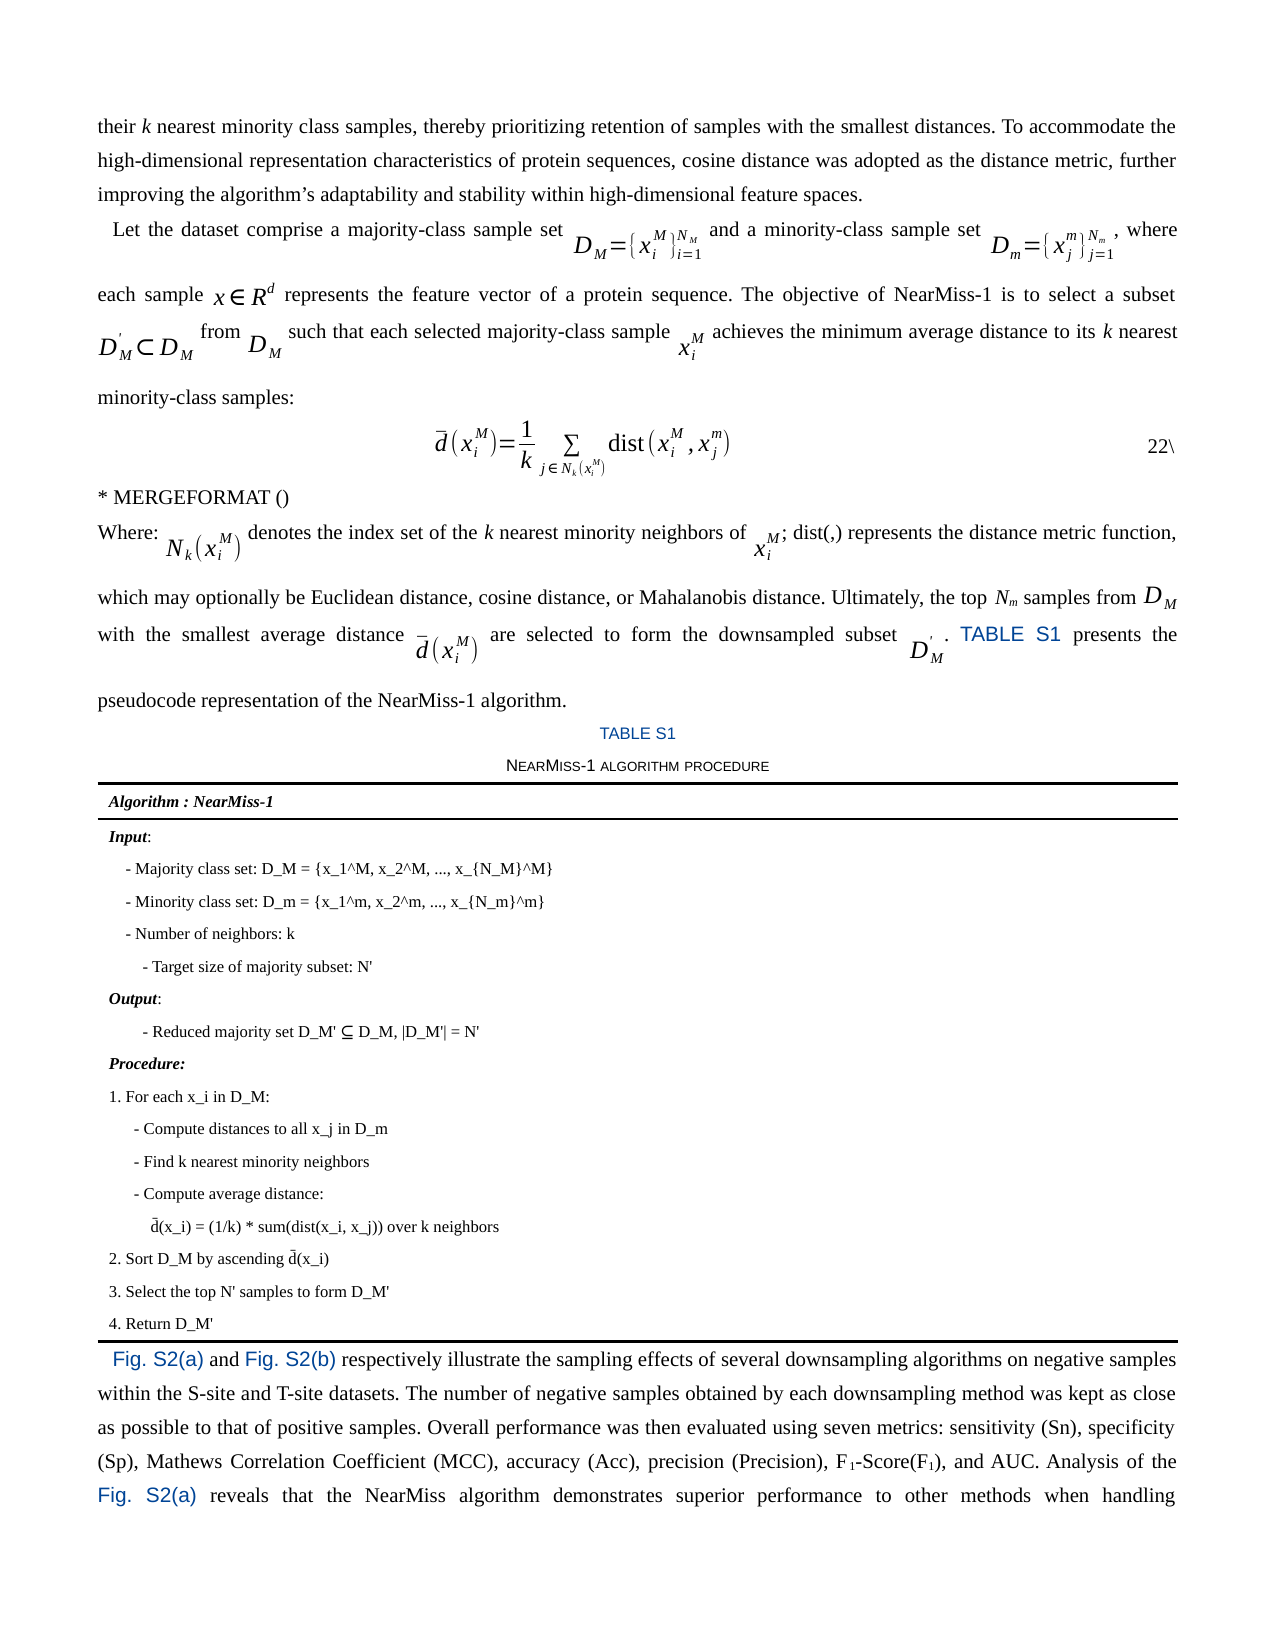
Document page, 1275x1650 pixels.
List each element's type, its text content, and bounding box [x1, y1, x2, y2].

table_cell Input: - Majority class set: D_M = {x_1^M, x_2^M, ..., x_{N_M}^M} - Minority class set: D_m = {x_1^m, x_2^m, ..., x_{N_m}^m} - Number of neighbors: k - Target size of majority subset: N' [98, 820, 1177, 982]
text Let the dataset comprise a majority-class sample set and a minority-class sample set , where each sample represents the feature vector of a protein sequence. The objective of NearMiss-1 is to select a subset from such that each selected majority-class sample achieves the minimum average distance to its k nearest minority-class samples: [97, 212, 1177, 413]
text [97, 110, 1177, 211]
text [97, 1343, 1177, 1512]
text TABLE S1 [97, 717, 1177, 749]
text NearMiss-1 algorithm procedure [97, 749, 1177, 782]
text Where: denotes the index set of the k nearest minority neighbors of ; dist(,) represents the distance metric function, which may optionally be Euclidean distance, cosine distance, or Mahalanobis distance. Ultimately, the top Nm samples from with the smallest average distance are selected to form the downsampled subset . TABLE S1 presents the pseudocode representation of the NearMiss-1 algorithm. [97, 514, 1177, 716]
table_header Algorithm : NearMiss-1 [98, 785, 1177, 818]
table_cell Output: - Reduced majority set D_M' ⊆ D_M, |D_M'| = N' Procedure: 1. For each x_i in D_M: - Compute distances to all x_j in D_m - Find k nearest minority neighbors - Compute average distance: d̄(x_i) = (1/k) * sum(dist(x_i, x_j)) over k neighbors 2. Sort D_M by ascending d̄(x_i) 3. Select the top N' samples to form D_M' [98, 982, 1177, 1307]
table_cell 4. Return D_M' [98, 1307, 1177, 1340]
